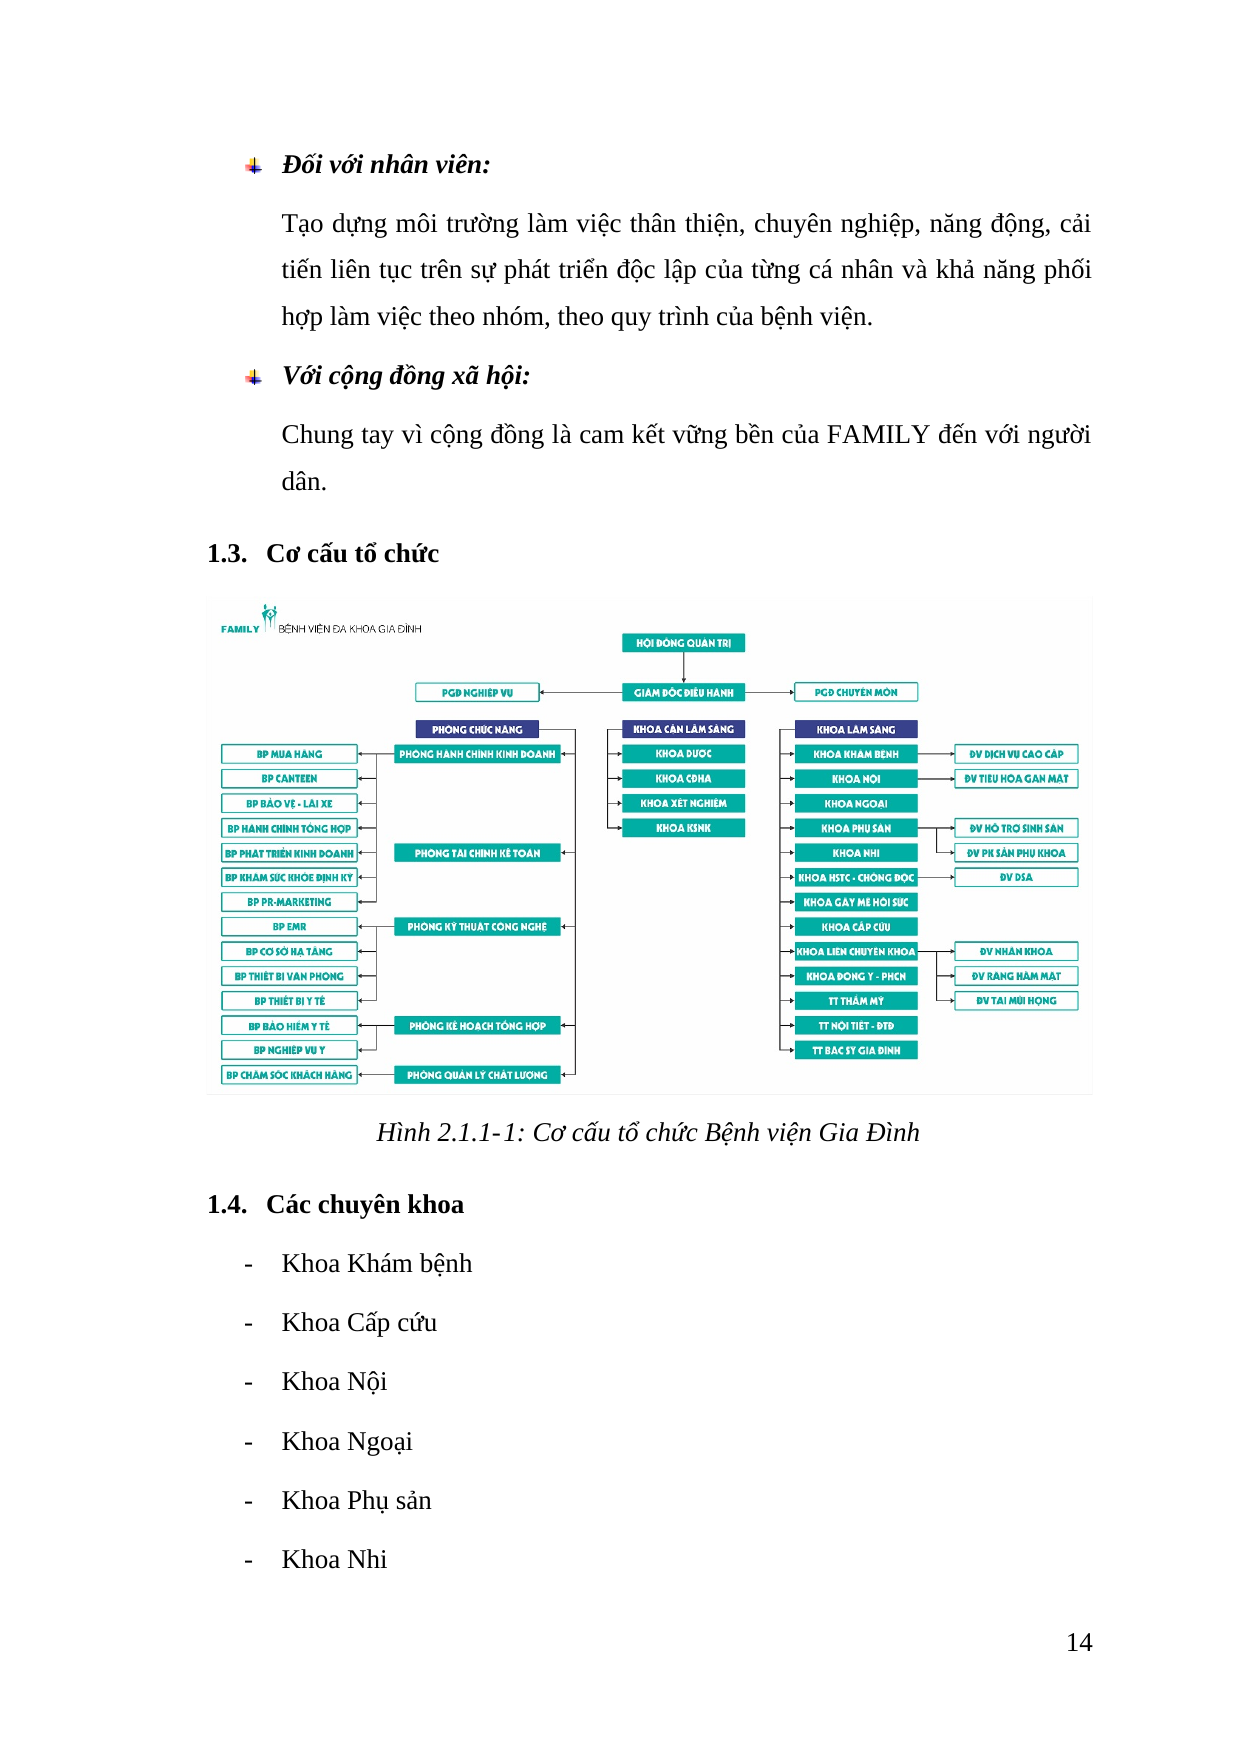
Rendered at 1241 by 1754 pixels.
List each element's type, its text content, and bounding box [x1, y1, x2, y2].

text Khoa Ngoại [244, 1424, 1092, 1456]
picture [245, 368, 262, 385]
text Khoa Nhi [244, 1543, 1092, 1574]
text Khoa Phụ sản [244, 1484, 1092, 1515]
picture [206, 596, 1093, 1095]
picture [245, 156, 262, 174]
text Khoa Cấp cứu [244, 1306, 1092, 1337]
list Tạo dựng môi trường làm việc thân thiện, chuyên nghiệp, năng động, cải tiến liên tục trên sự phát triển độc lập của từng cá nhân và khả năng phối hợp làm việc theo nhóm, theo quy trình của bệnh viện. [281, 207, 1092, 331]
subtitle Các chuyên khoa [207, 1188, 1092, 1219]
text Hình 2.1.1-1: Cơ cấu tổ chức Bệnh viện Gia Đình [207, 1116, 1092, 1147]
list Chung tay vì cộng đồng là cam kết vững bền của FAMILY đến với người dân. [281, 418, 1092, 496]
subtitle Cơ cấu tổ chức [207, 537, 1092, 568]
list Với cộng đồng xã hội: [244, 359, 1092, 391]
text Khoa Nội [244, 1365, 1092, 1397]
text Khoa Khám bệnh [244, 1247, 1092, 1278]
list Đối với nhân viên: [244, 148, 1092, 179]
